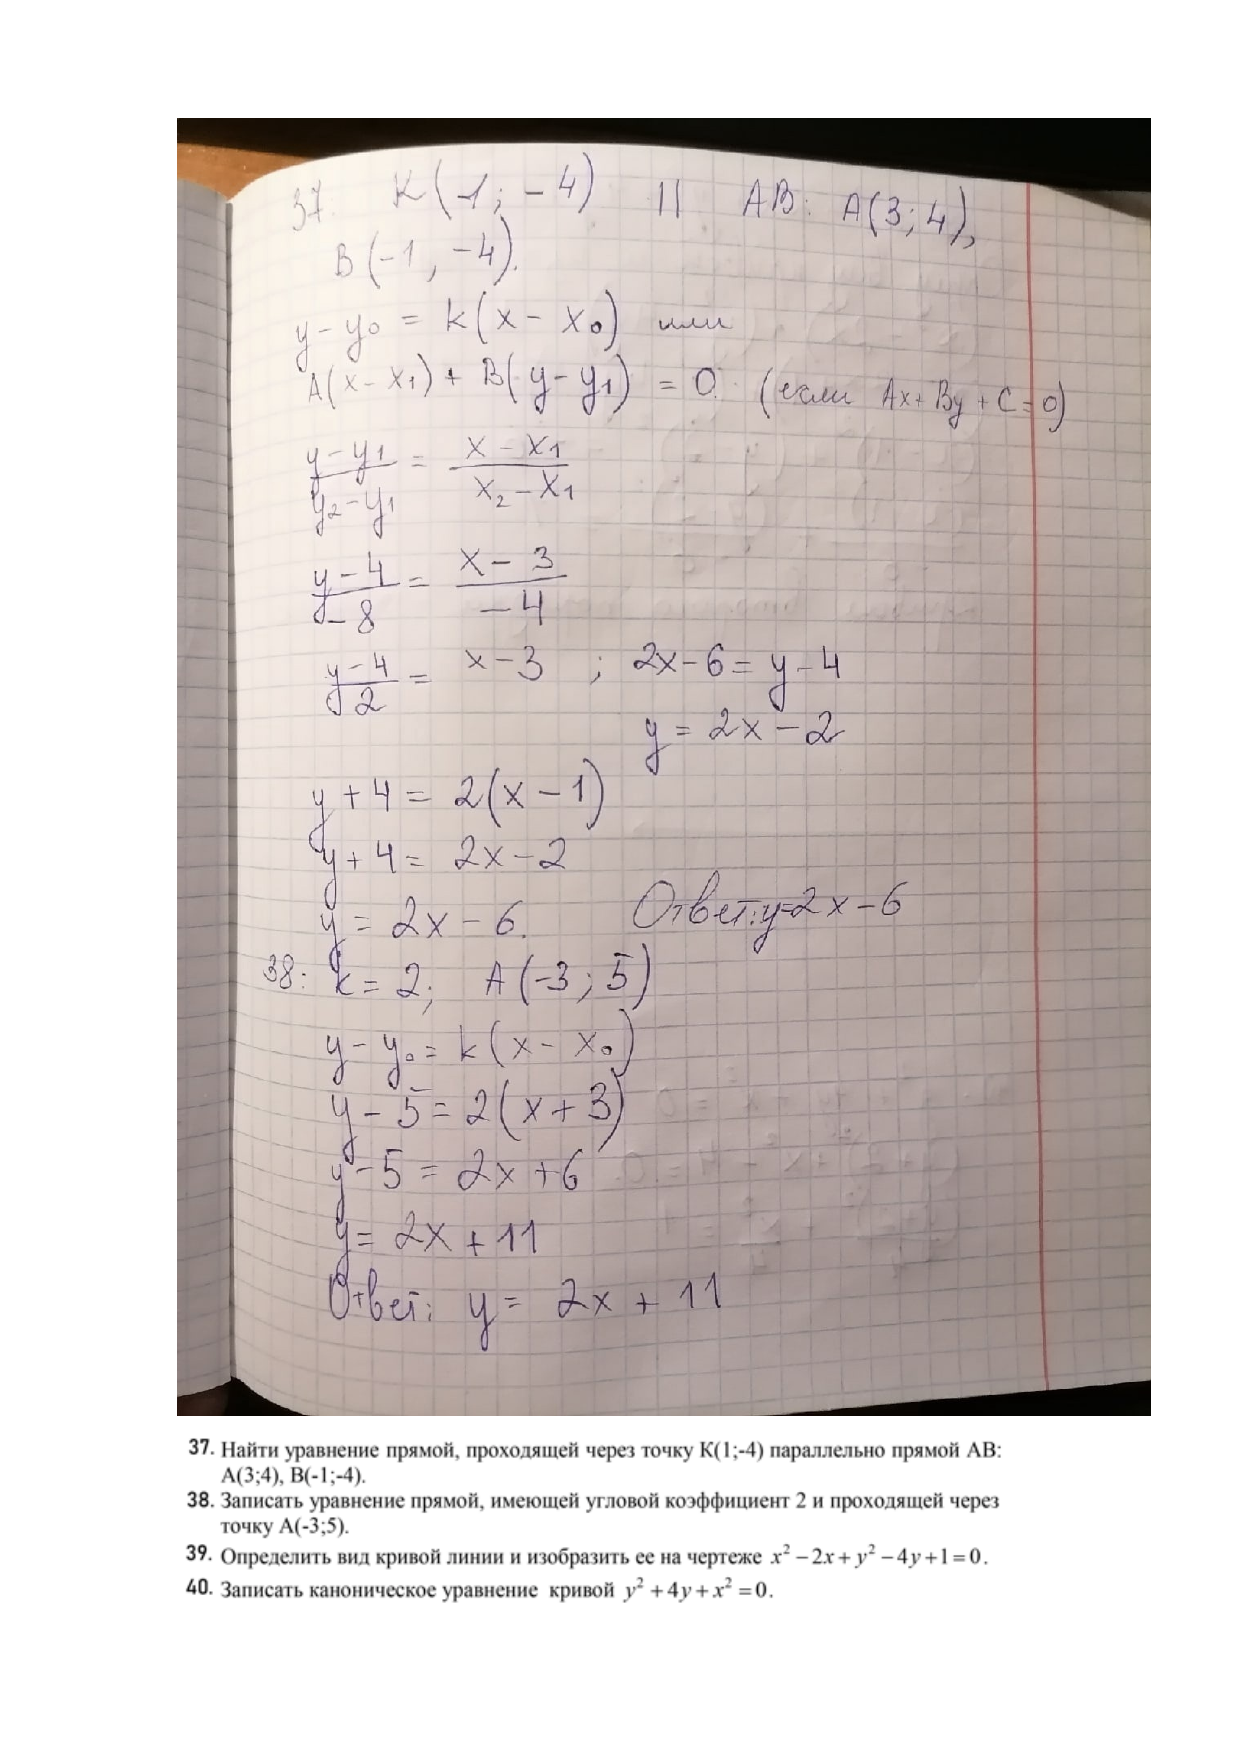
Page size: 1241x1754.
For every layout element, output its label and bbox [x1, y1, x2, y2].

picture [177, 118, 1151, 1416]
picture [177, 1434, 1018, 1606]
